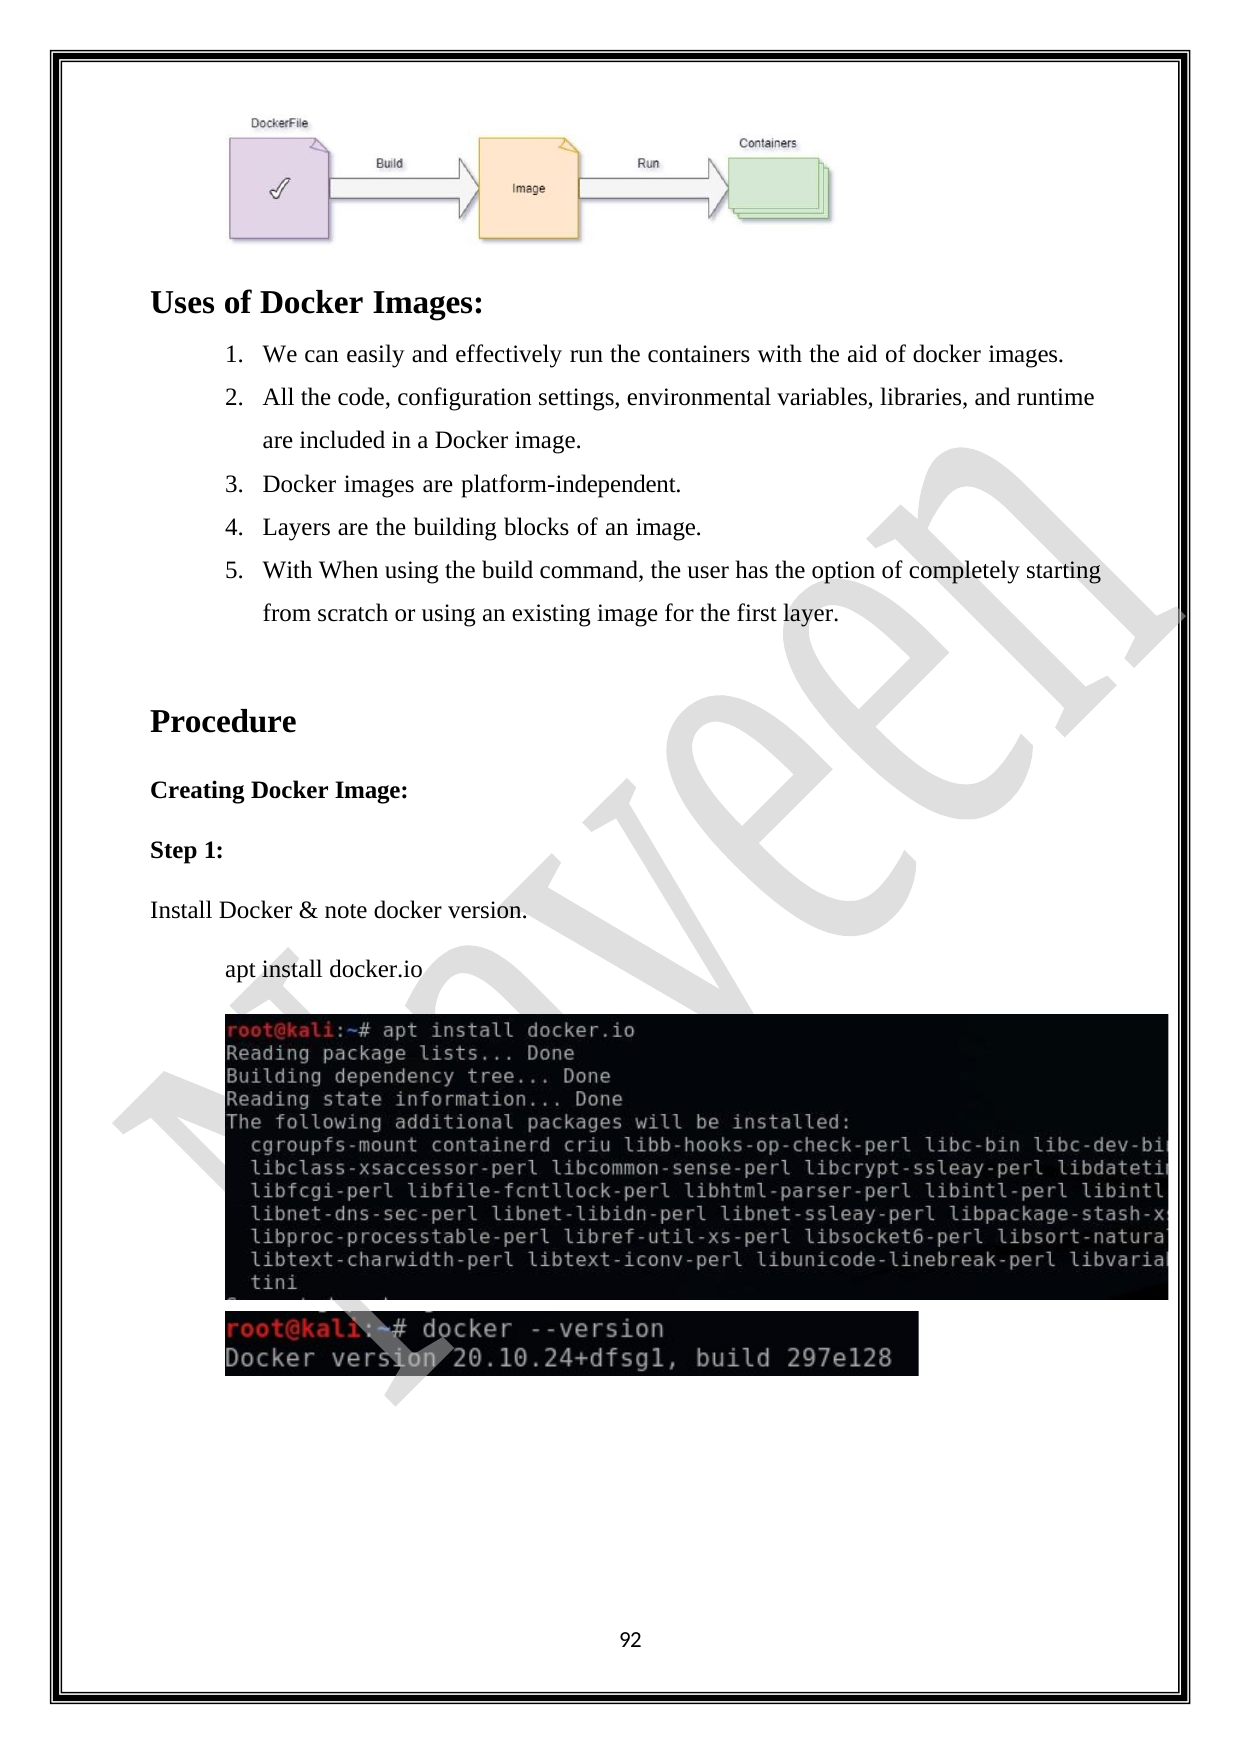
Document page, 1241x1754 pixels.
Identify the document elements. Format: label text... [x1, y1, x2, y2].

subtitle Uses of Docker Images: [150, 282, 1180, 320]
list We can easily and effectively run the containers with the aid of docker images. [225, 339, 1180, 368]
picture [372, 1311, 919, 1376]
list With When using the build command, the user has the option of completely starting from scratch or using an existing image for the first layer. [225, 555, 1118, 627]
picture [225, 1014, 1169, 1300]
text Step 1: [150, 835, 1180, 864]
list Layers are the building blocks of an image. [225, 512, 1180, 541]
subtitle Creating Docker Image: [150, 775, 1180, 804]
list Docker images are platform-independent. [225, 469, 1180, 497]
list All the code, configuration settings, environmental variables, libraries, and runtime are included in a Docker image. [225, 382, 1113, 454]
subtitle Procedure [150, 701, 1180, 739]
picture [225, 1311, 400, 1376]
text Install Docker & note docker version. apt install docker.io [150, 895, 547, 983]
picture [225, 114, 839, 249]
